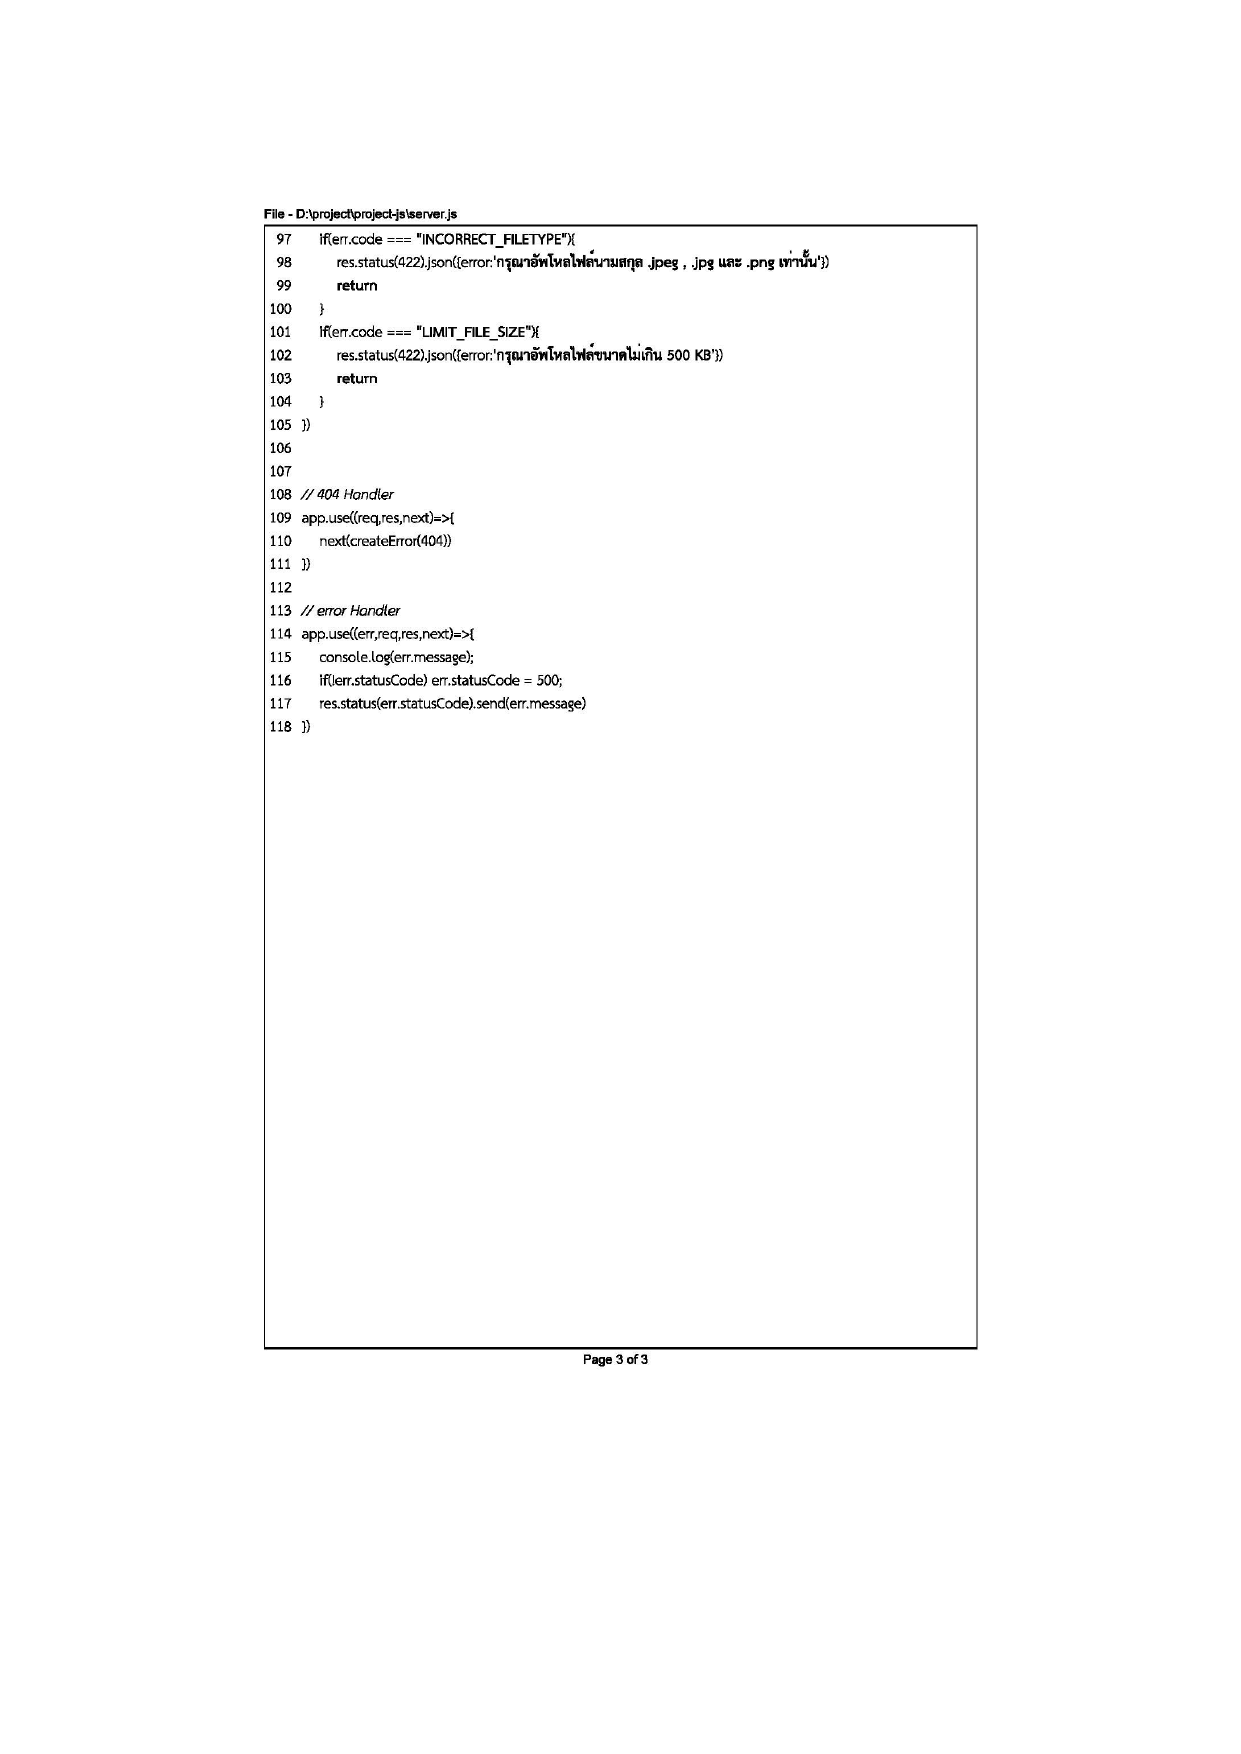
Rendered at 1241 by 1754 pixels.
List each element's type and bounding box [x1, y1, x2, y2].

picture [150, 150, 1091, 1480]
